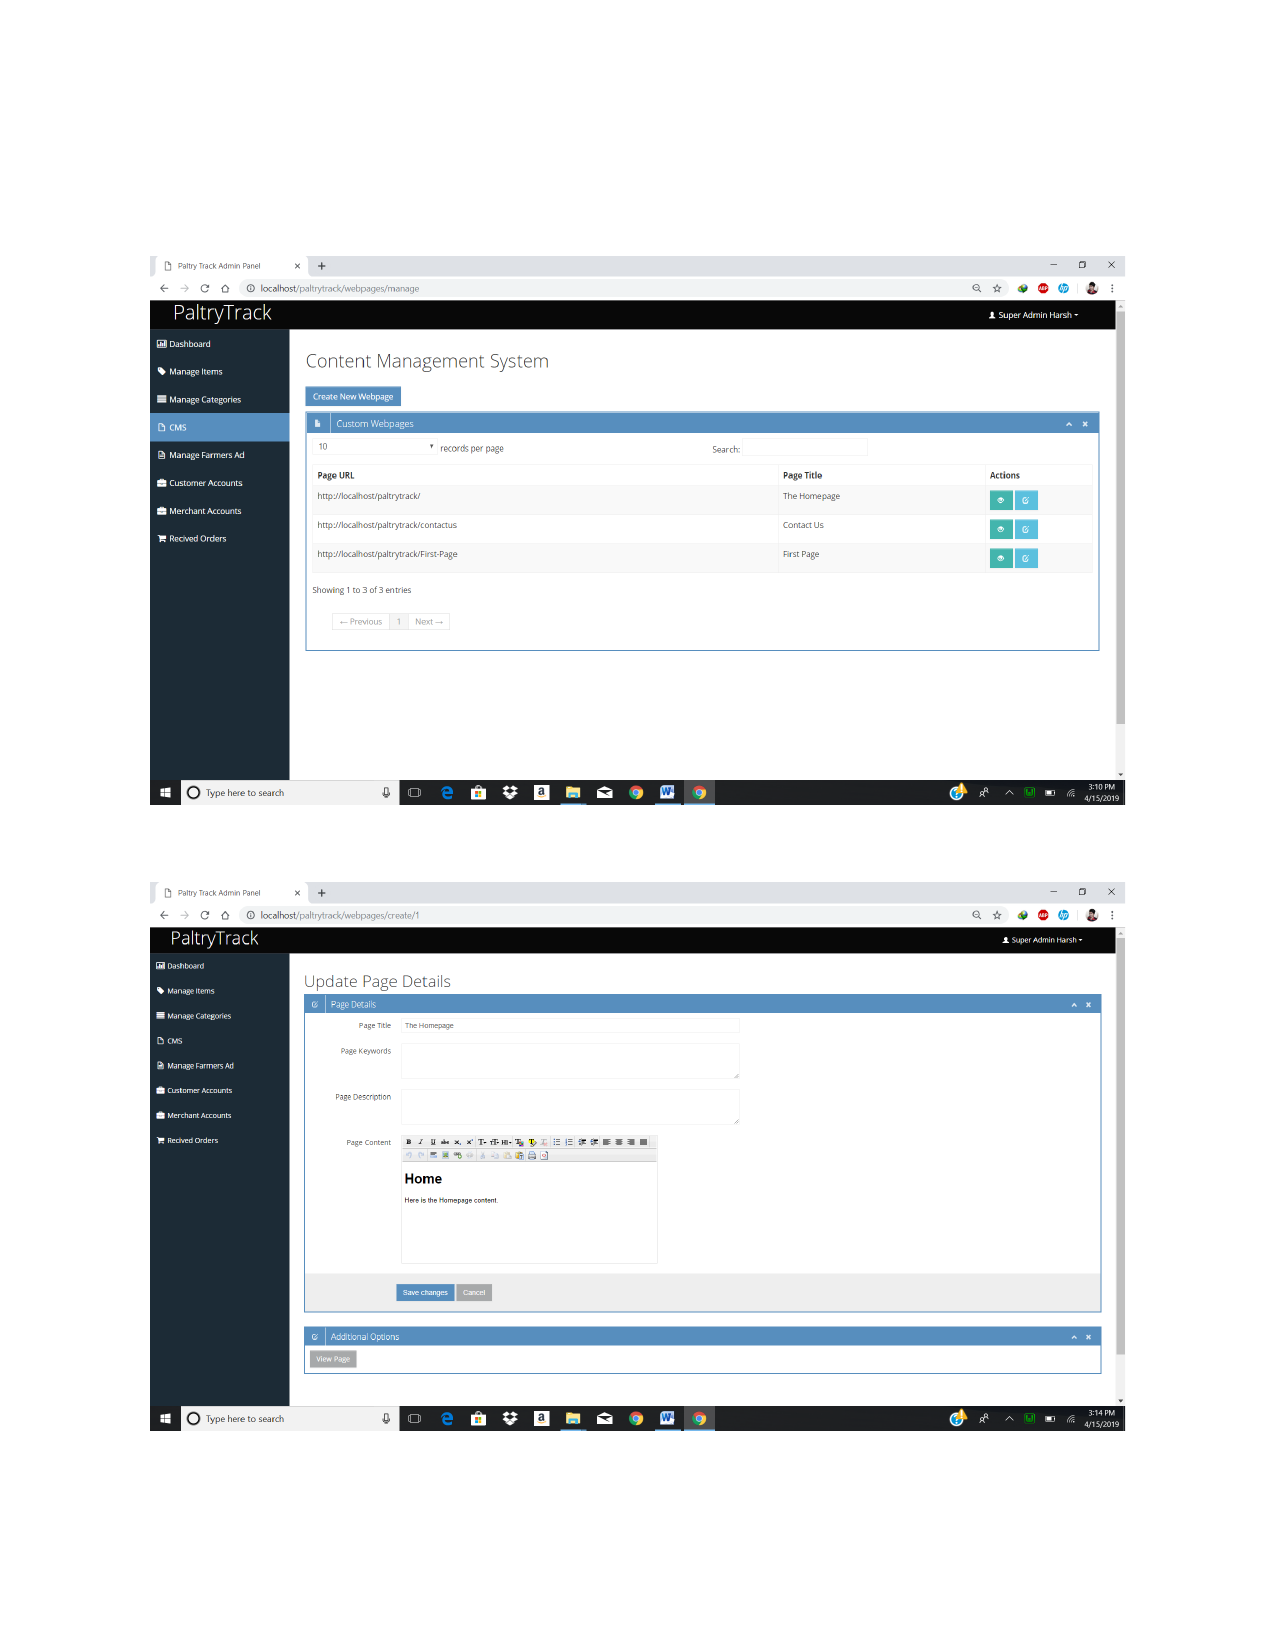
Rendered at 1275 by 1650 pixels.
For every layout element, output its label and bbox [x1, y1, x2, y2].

picture [150, 882, 1125, 1431]
picture [150, 256, 1125, 805]
